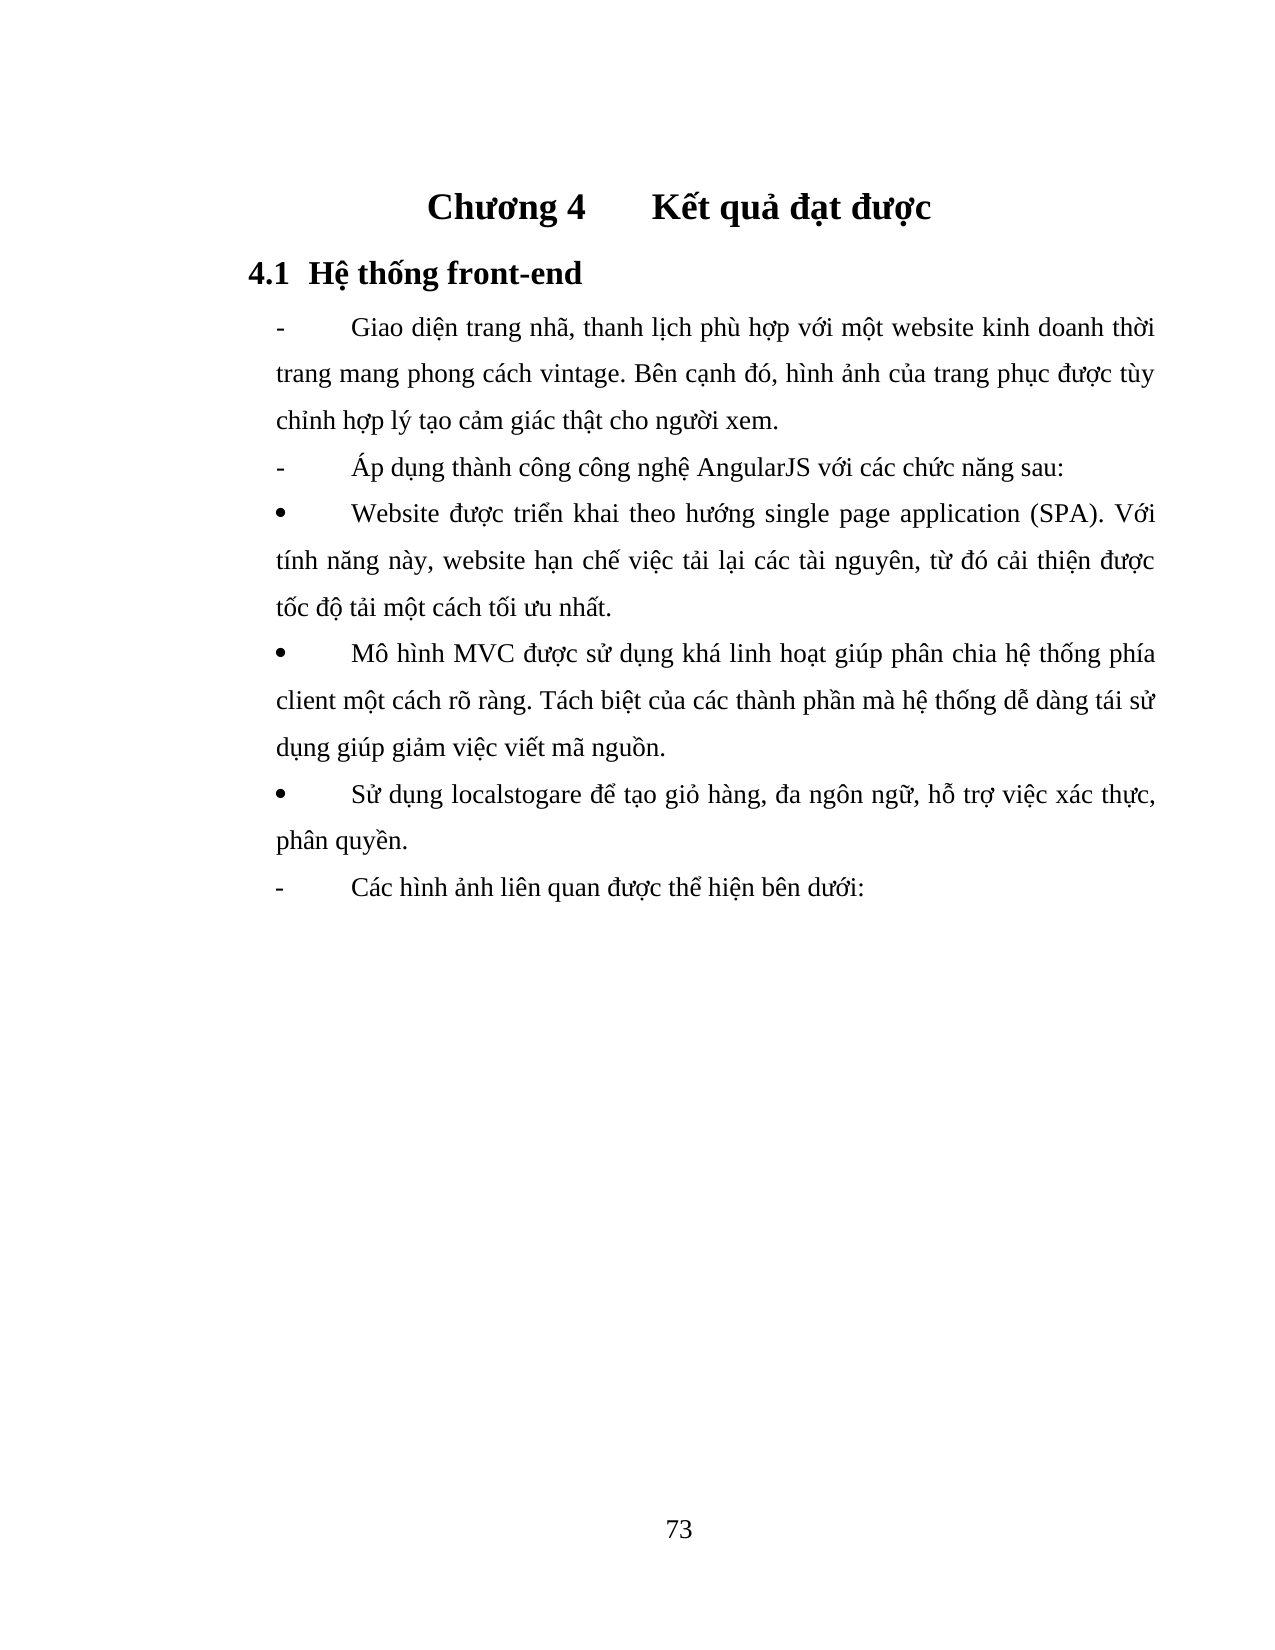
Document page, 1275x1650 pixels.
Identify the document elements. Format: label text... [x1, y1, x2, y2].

list Mô hình MVC được sử dụng khá linh hoạt giúp phân chia hệ thống phía client một cách rõ ràng. Tách biệt của các thành phần mà hệ thống dễ dàng tái sử dụng giúp giảm việc viết mã nguồn. [276, 638, 1157, 762]
subtitle Hệ thống front-end [248, 253, 1157, 292]
list Giao diện trang nhã, thanh lịch phù hợp với một website kinh doanh thời trang mang phong cách vintage. Bên cạnh đó, hình ảnh của trang phục được tùy chỉnh hợp lý tạo cảm giác thật cho người xem. [276, 311, 1157, 435]
list Áp dụng thành công công nghệ AngularJS với các chức năng sau: [276, 451, 1157, 482]
list Các hình ảnh liên quan được thể hiện bên dưới: [275, 871, 1157, 902]
subtitle Kết quả đạt được [201, 184, 1157, 228]
list Sử dụng localstogare để tạo giỏ hàng, đa ngôn ngữ, hỗ trợ việc xác thực, phân quyền. [276, 778, 1157, 856]
list Website được triển khai theo hướng single page application (SPA). Với tính năng này, website hạn chế việc tải lại các tài nguyên, từ đó cải thiện được tốc độ tải một cách tối ưu nhất. [276, 497, 1157, 622]
